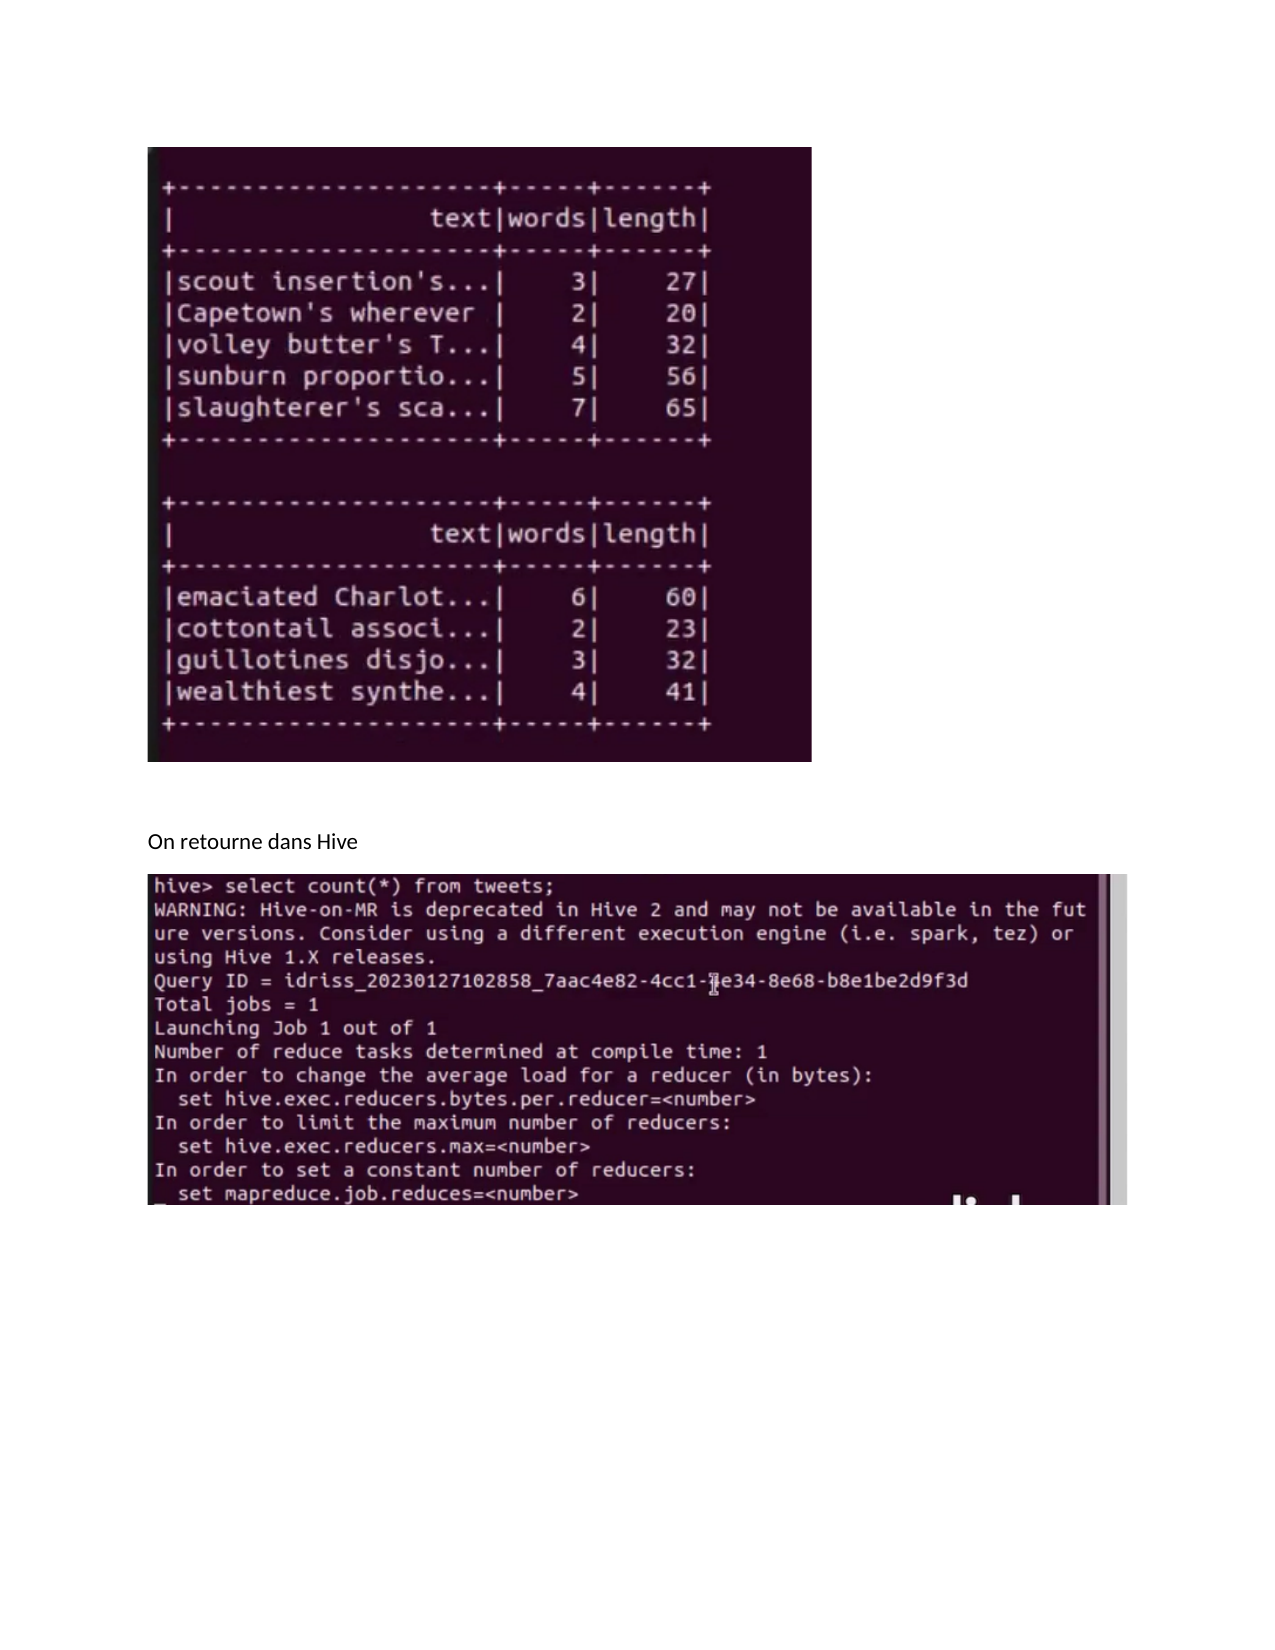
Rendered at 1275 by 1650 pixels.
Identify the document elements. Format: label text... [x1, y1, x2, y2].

picture [147, 874, 1128, 1205]
text On retourne dans Hive [148, 827, 1127, 855]
picture [147, 147, 812, 762]
